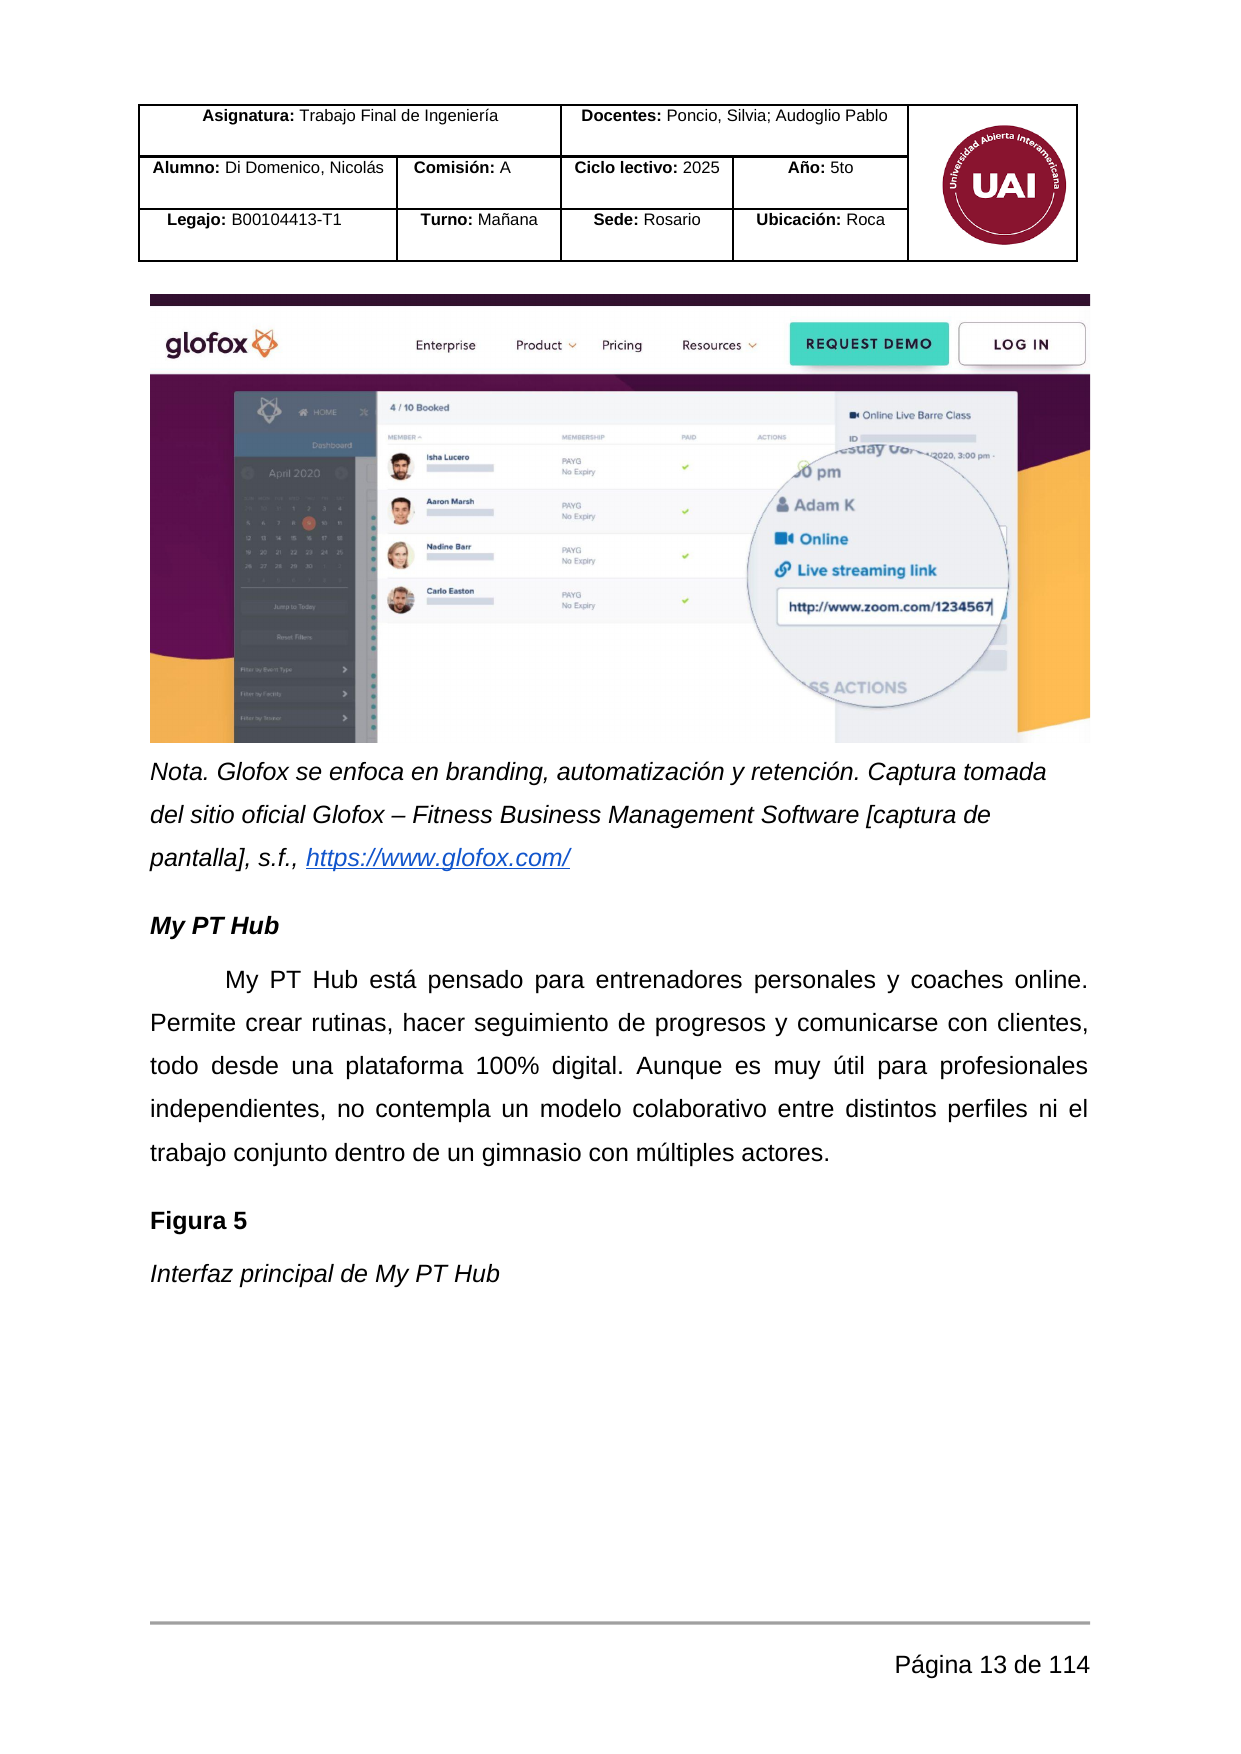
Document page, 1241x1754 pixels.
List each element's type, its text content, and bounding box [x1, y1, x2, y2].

picture [939, 118, 1068, 248]
text My PT Hub está pensado para entrenadores personales y coaches online. Permite crear rutinas, hacer seguimiento de progresos y comunicarse con clientes, todo desde una plataforma 100% digital. Aunque es muy útil para profesionales independientes, no contempla un modelo colaborativo entre distintos perfiles ni el trabajo conjunto dentro de un gimnasio con múltiples actores. [150, 965, 1090, 1166]
text Interfaz principal de My PT Hub [150, 1259, 1090, 1288]
subtitle My PT Hub [150, 911, 1090, 940]
picture [150, 294, 1091, 743]
text Figura 5 [150, 1206, 1090, 1234]
text Nota. Glofox se enfoca en branding, automatización y retención. Captura tomada del sitio oficial Glofox – Fitness Business Management Software [captura de pantalla], s.f., https://www.glofox.com/ [150, 757, 1090, 872]
